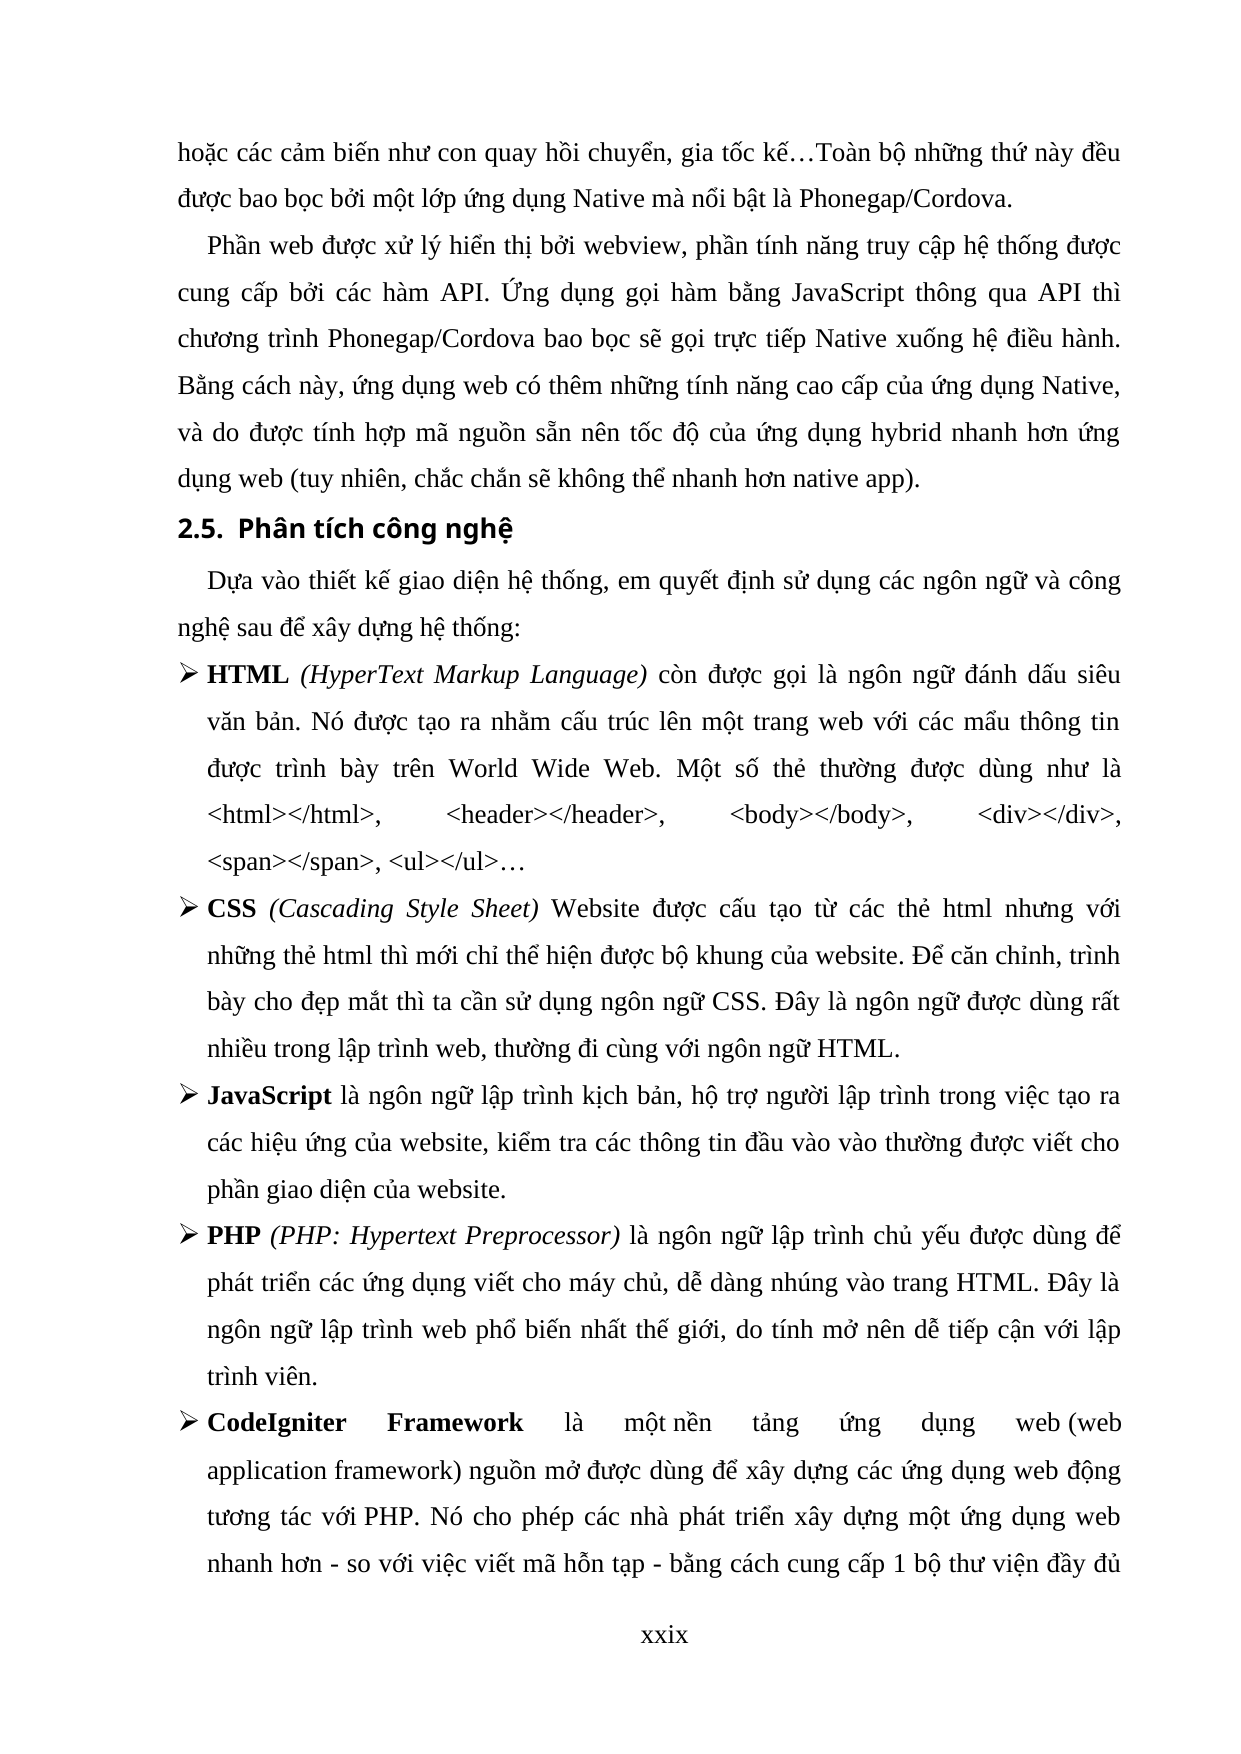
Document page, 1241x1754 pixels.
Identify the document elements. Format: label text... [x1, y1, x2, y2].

list JavaScript là ngôn ngữ lập trình kịch bản, hộ trợ người lập trình trong việc tạo ra các hiệu ứng của website, kiểm tra các thông tin đầu vào vào thường được viết cho phần giao diện của website. [177, 1079, 1122, 1204]
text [177, 136, 1122, 214]
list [177, 1407, 1122, 1578]
text Phần web được xử lý hiển thị bởi webview, phần tính năng truy cập hệ thống được cung cấp bởi các hàm API. Ứng dụng gọi hàm bằng JavaScript thông qua API thì chương trình Phonegap/Cordova bao bọc sẽ gọi trực tiếp Native xuống hệ điều hành. Bằng cách này, ứng dụng web có thêm những tính năng cao cấp của ứng dụng Native, và do được tính hợp mã nguồn sẵn nên tốc độ của ứng dụng hybrid nhanh hơn ứng dụng web (tuy nhiên, chắc chắn sẽ không thể nhanh hơn native app). [177, 229, 1122, 494]
text Dựa vào thiết kế giao diện hệ thống, em quyết định sử dụng các ngôn ngữ và công nghệ sau để xây dựng hệ thống: [177, 564, 1122, 642]
subtitle Phân tích công nghệ [177, 509, 1122, 546]
list PHP (PHP: Hypertext Preprocessor) là ngôn ngữ lập trình chủ yếu được dùng để phát triển các ứng dụng viết cho máy chủ, dễ dàng nhúng vào trang HTML. Đây là ngôn ngữ lập trình web phổ biến nhất thế giới, do tính mở nên dễ tiếp cận với lập trình viên. [177, 1219, 1122, 1391]
list CSS (Cascading Style Sheet) Website được cấu tạo từ các thẻ html nhưng với những thẻ html thì mới chỉ thể hiện được bộ khung của website. Để căn chỉnh, trình bày cho đẹp mắt thì ta cần sử dụng ngôn ngữ CSS. Đây là ngôn ngữ được dùng rất nhiều trong lập trình web, thường đi cùng với ngôn ngữ HTML. [177, 892, 1122, 1063]
list HTML (HyperText Markup Language) còn được gọi là ngôn ngữ đánh dấu siêu văn bản. Nó được tạo ra nhằm cấu trúc lên một trang web với các mẩu thông tin được trình bày trên World Wide Web. Một số thẻ thường được dùng như là <html></html>, <header></header>, <body></body>, <div></div>, <span></span>, <ul></ul>… [177, 658, 1122, 876]
